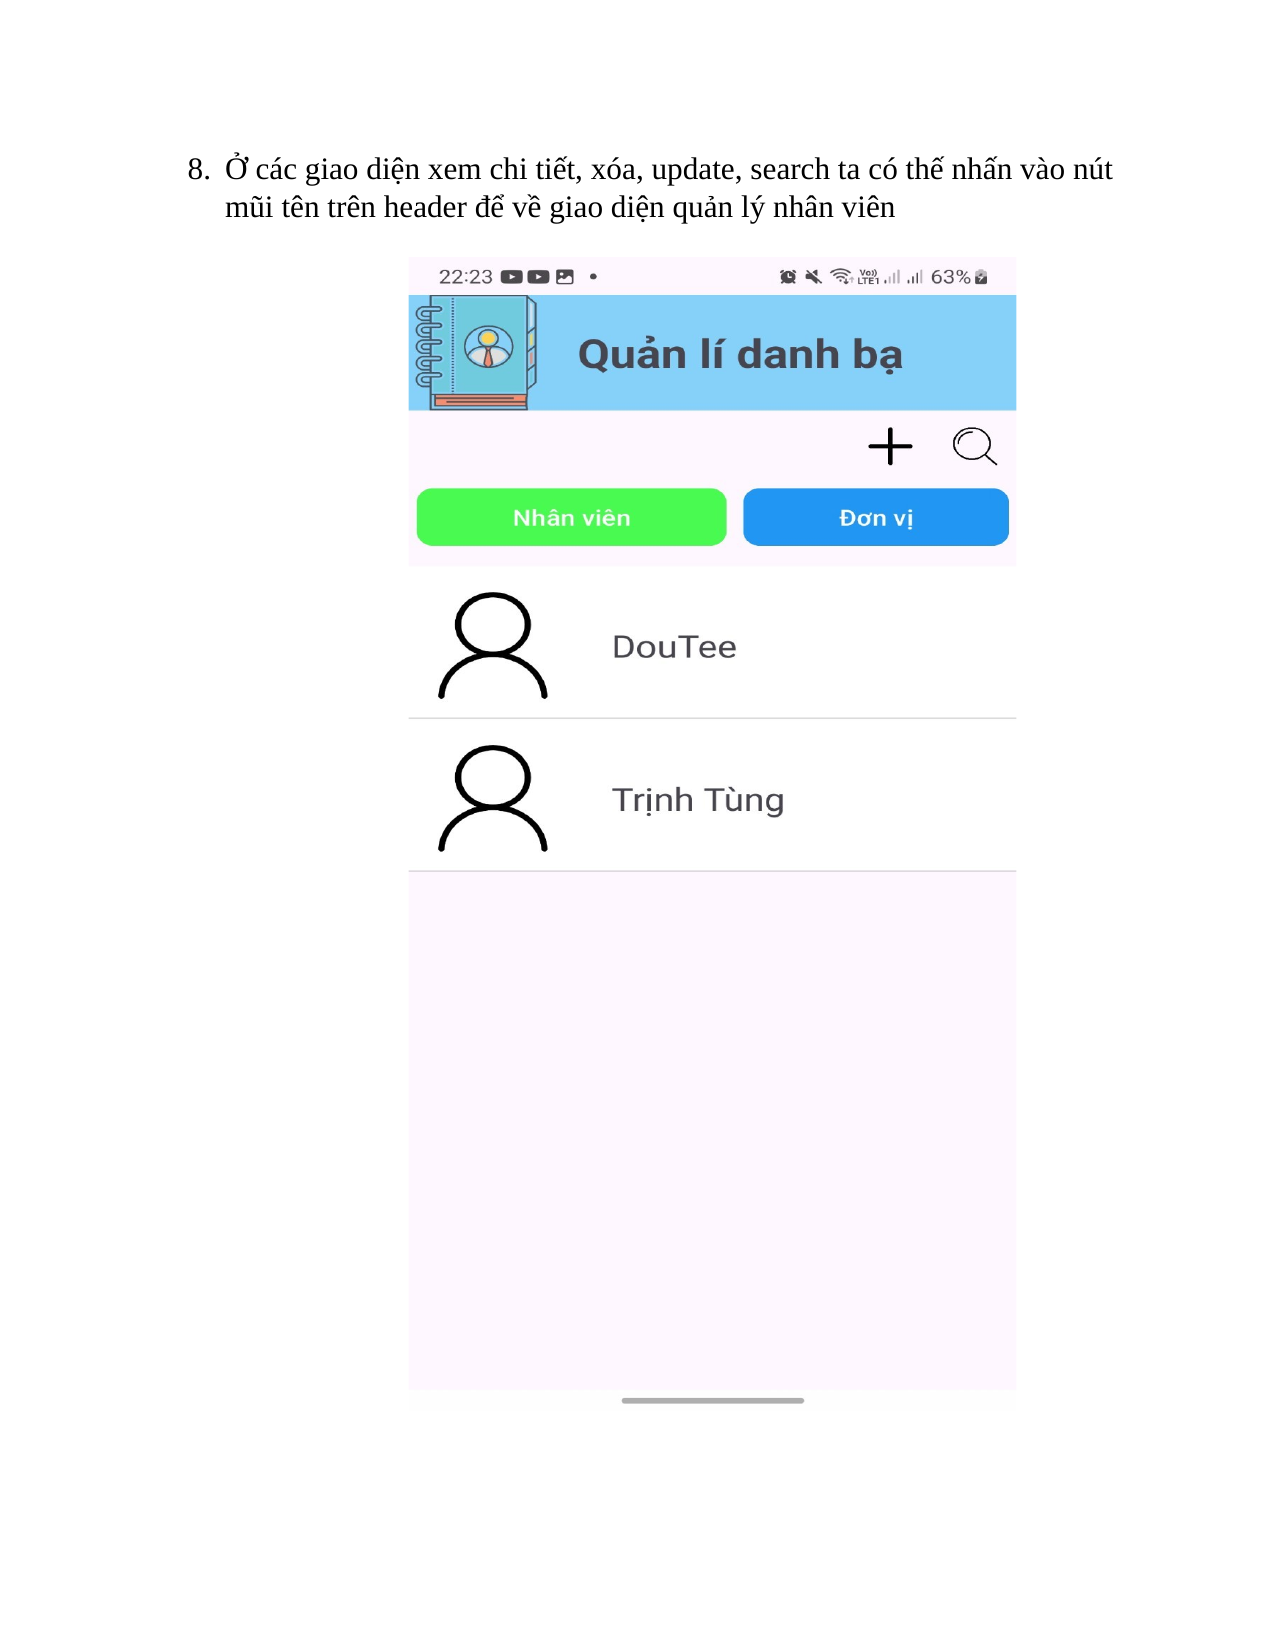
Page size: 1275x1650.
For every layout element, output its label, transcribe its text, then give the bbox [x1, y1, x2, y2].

picture [408, 257, 1017, 1411]
list Ở các giao diện xem chi tiết, xóa, update, search ta có thế nhấn vào nút mũi tên trên header để về giao diện quản lý nhân viên [187, 150, 1125, 225]
